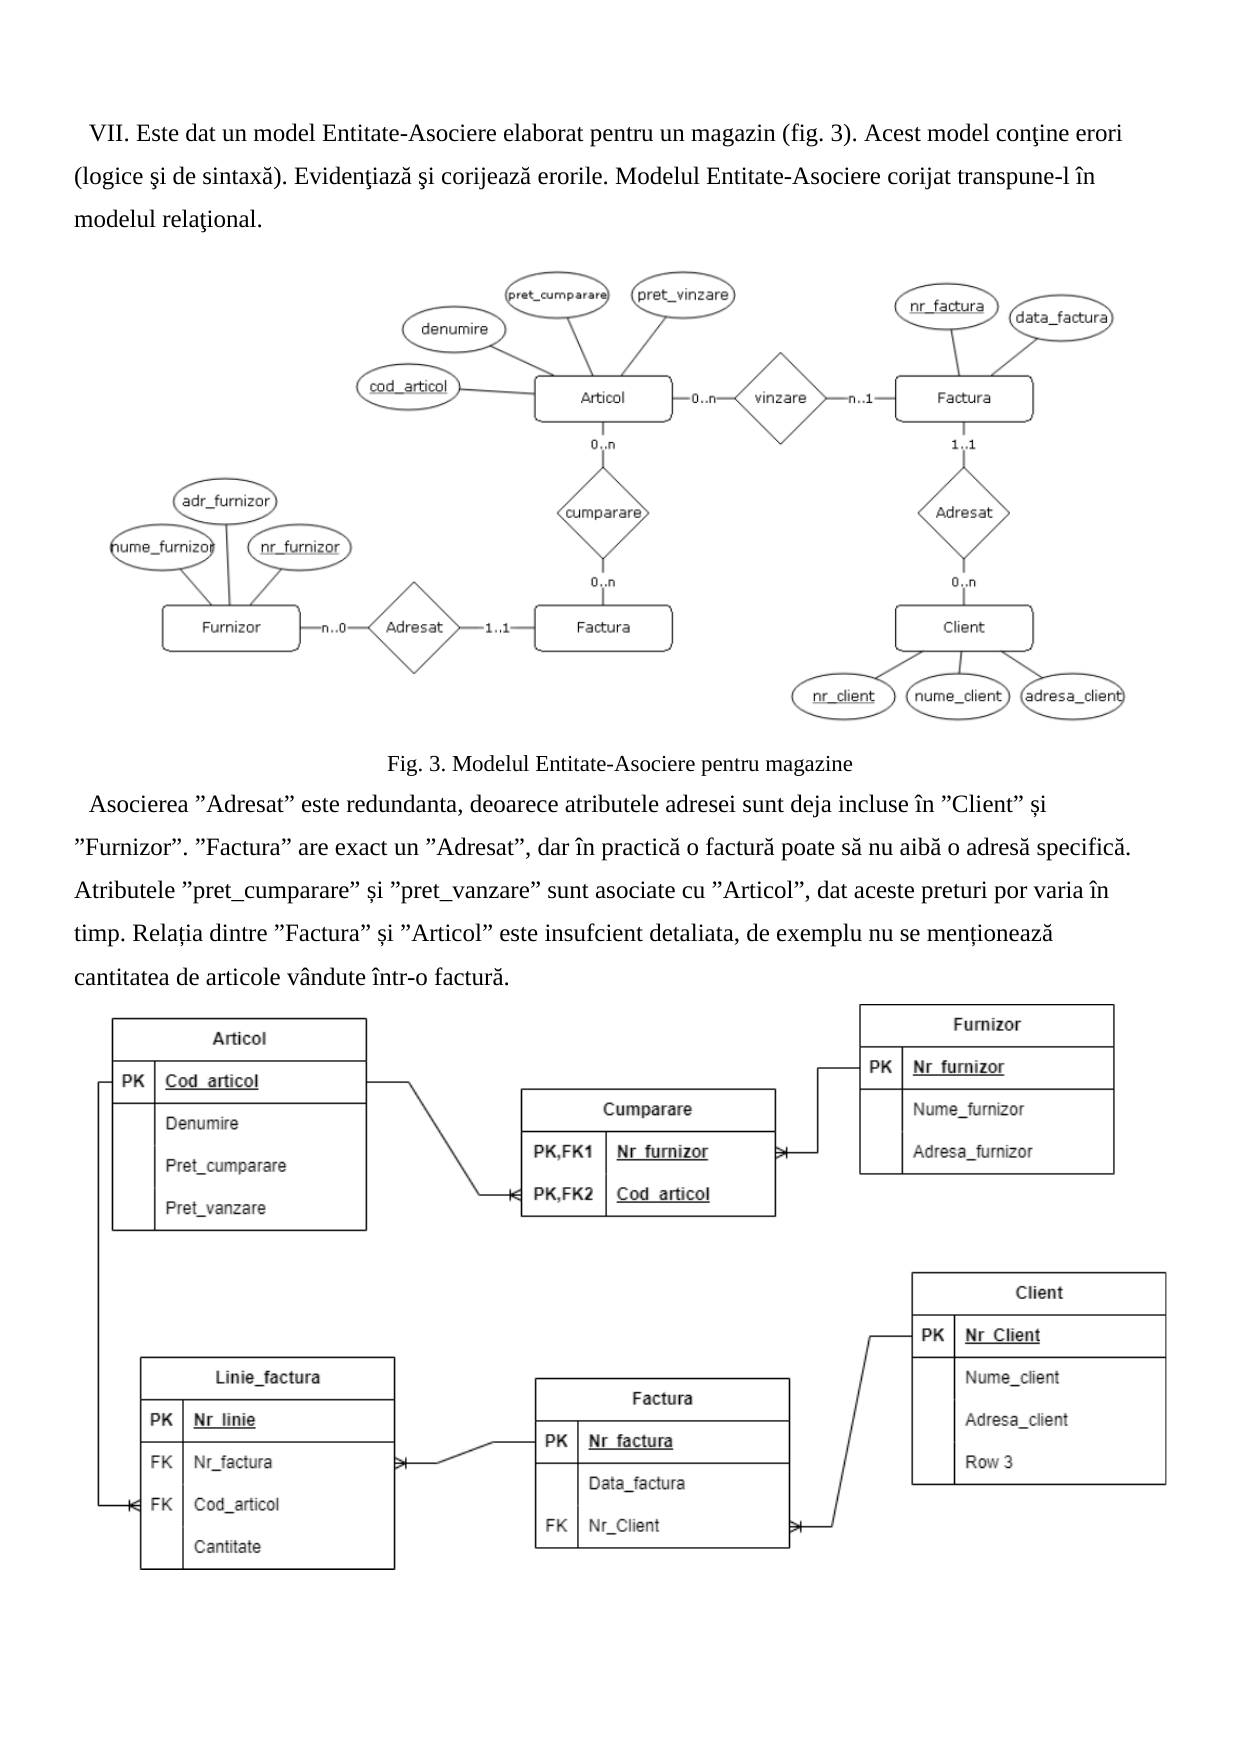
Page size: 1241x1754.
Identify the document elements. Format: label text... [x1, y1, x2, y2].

text VII. Este dat un model Entitate-Asociere elaborat pentru un magazin (fig. 3). Acest model conţine erori (logice şi de sintaxă). Evidenţiază şi corijează erorile. Modelul Entitate-Asociere corijat transpune-l în modelul relaţional. [74, 118, 1152, 233]
picture [88, 247, 1167, 736]
text Fig. 3. Modelul Entitate-Asociere pentru magazine [74, 750, 1152, 776]
text Asocierea ”Adresat” este redundanta, deoarece atributele adresei sunt deja incluse în ”Client” și ”Furnizor”. ”Factura” are exact un ”Adresat”, dar în practică o factură poate să nu aibă o adresă specifică. Atributele ”pret_cumparare” și ”pret_vanzare” sunt asociate cu ”Articol”, dat aceste preturi por varia în timp. Relația dintre ”Factura” și ”Articol” este insufcient detaliata, de exemplu nu se menționează cantitatea de articole vândute într-o factură. [74, 789, 1152, 990]
picture [88, 1004, 1167, 1570]
